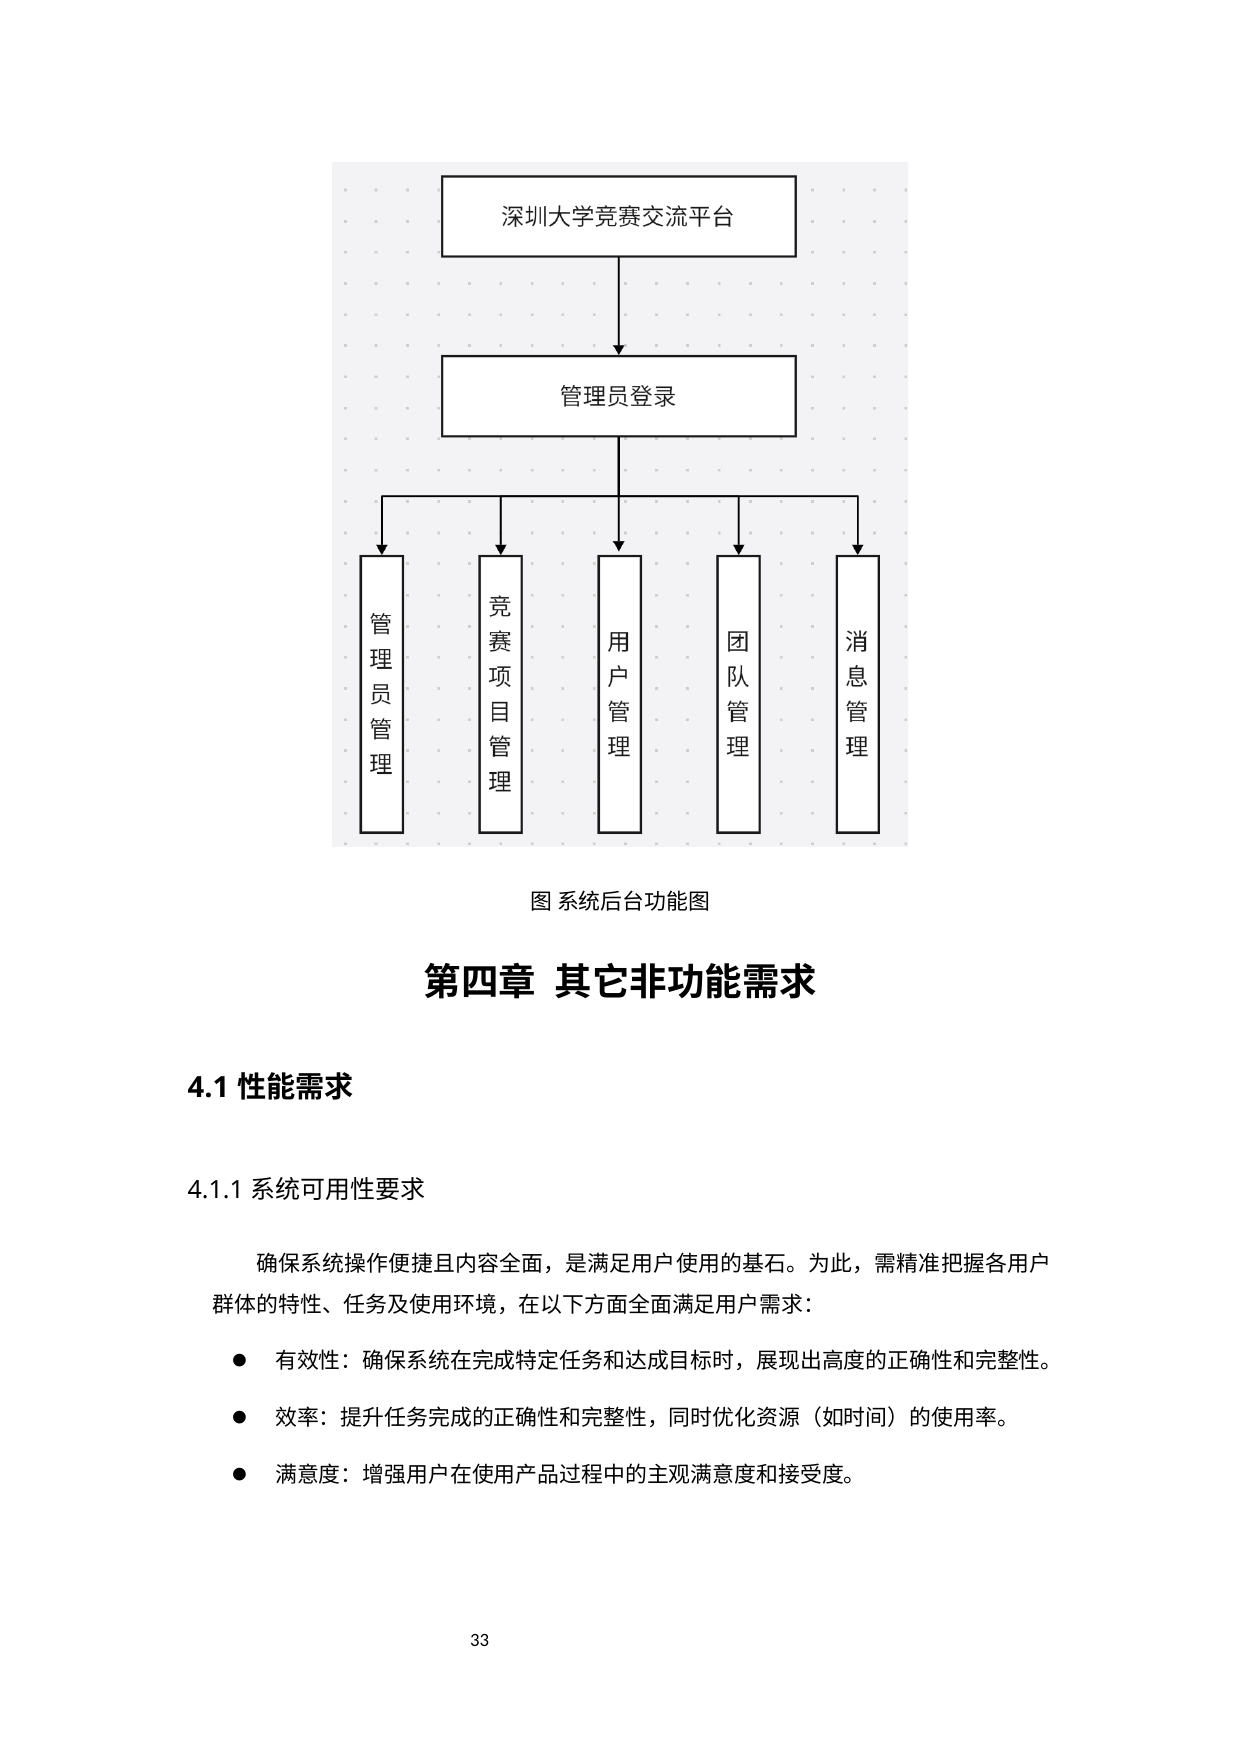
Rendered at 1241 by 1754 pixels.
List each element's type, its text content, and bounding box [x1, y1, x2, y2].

list 有效性：确保系统在完成特定任务和达成目标时，展现出高度的正确性和完整性。 [231, 1343, 1053, 1375]
list 效率：提升任务完成的正确性和完整性，同时优化资源（如时间）的使用率。 [231, 1399, 1053, 1432]
text 确保系统操作便捷且内容全面，是满足用户使用的基石。为此，需精准把握各用户群体的特性、任务及使用环境，在以下方面全面满足用户需求： [212, 1246, 1053, 1319]
picture [332, 162, 909, 847]
subtitle 4.1 性能需求 [187, 1053, 1053, 1118]
subtitle 4.1.1 系统可用性要求 [187, 1155, 1053, 1220]
text 图 系统后台功能图 [187, 884, 1053, 916]
subtitle 其它非功能需求 [187, 947, 1053, 1012]
list 满意度：增强用户在使用产品过程中的主观满意度和接受度。 [231, 1456, 1053, 1489]
